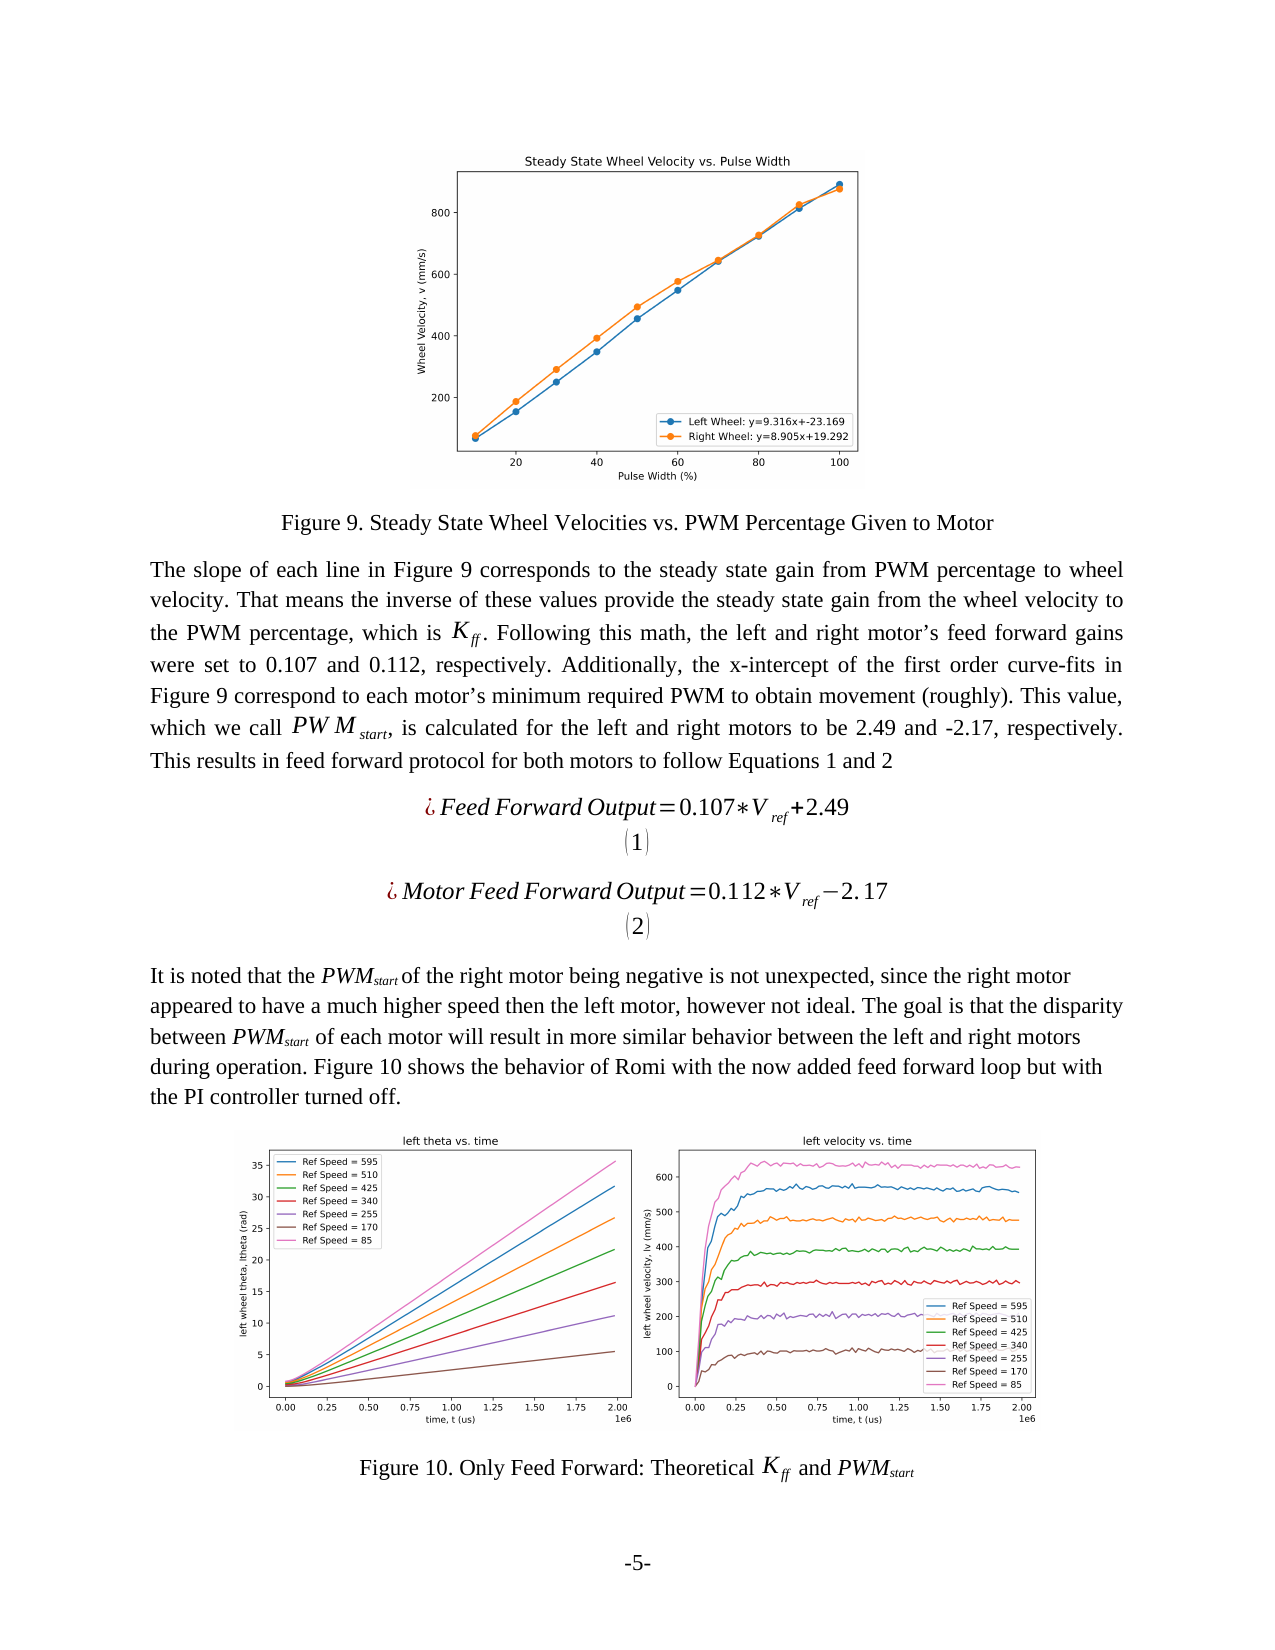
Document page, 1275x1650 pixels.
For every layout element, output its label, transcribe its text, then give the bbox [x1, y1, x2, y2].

text The slope of each line in Figure 9 corresponds to the steady state gain from PWM percentage to wheel velocity. That means the inverse of these values provide the steady state gain from the wheel velocity to the PWM percentage, which is . Following this math, the left and right motor’s feed forward gains were set to 0.107 and 0.112, respectively. Additionally, the x-intercept of the first order curve-fits in Figure 9 correspond to each motor’s minimum required PWM to obtain movement (roughly). This value, which we call , is calculated for the left and right motors to be 2.49 and -2.17, respectively. This results in feed forward protocol for both motors to follow Equations 1 and 2 [150, 556, 1125, 773]
picture [233, 1130, 1042, 1431]
text Figure 9. Steady State Wheel Velocities vs. PWM Percentage Given to Motor [150, 509, 1125, 535]
text Figure 10. Only Feed Forward: Theoretical and PWMstart [150, 1452, 1125, 1483]
text It is noted that the PWMstart of the right motor being negative is not unexpected, since the right motor appeared to have a much higher speed then the left motor, however not ideal. The goal is that the disparity between PWMstart of each motor will result in more similar behavior between the left and right motors during operation. Figure 10 shows the behavior of Romi with the now added feed forward loop but with the PI controller turned off. [150, 962, 1125, 1109]
picture [410, 150, 865, 489]
